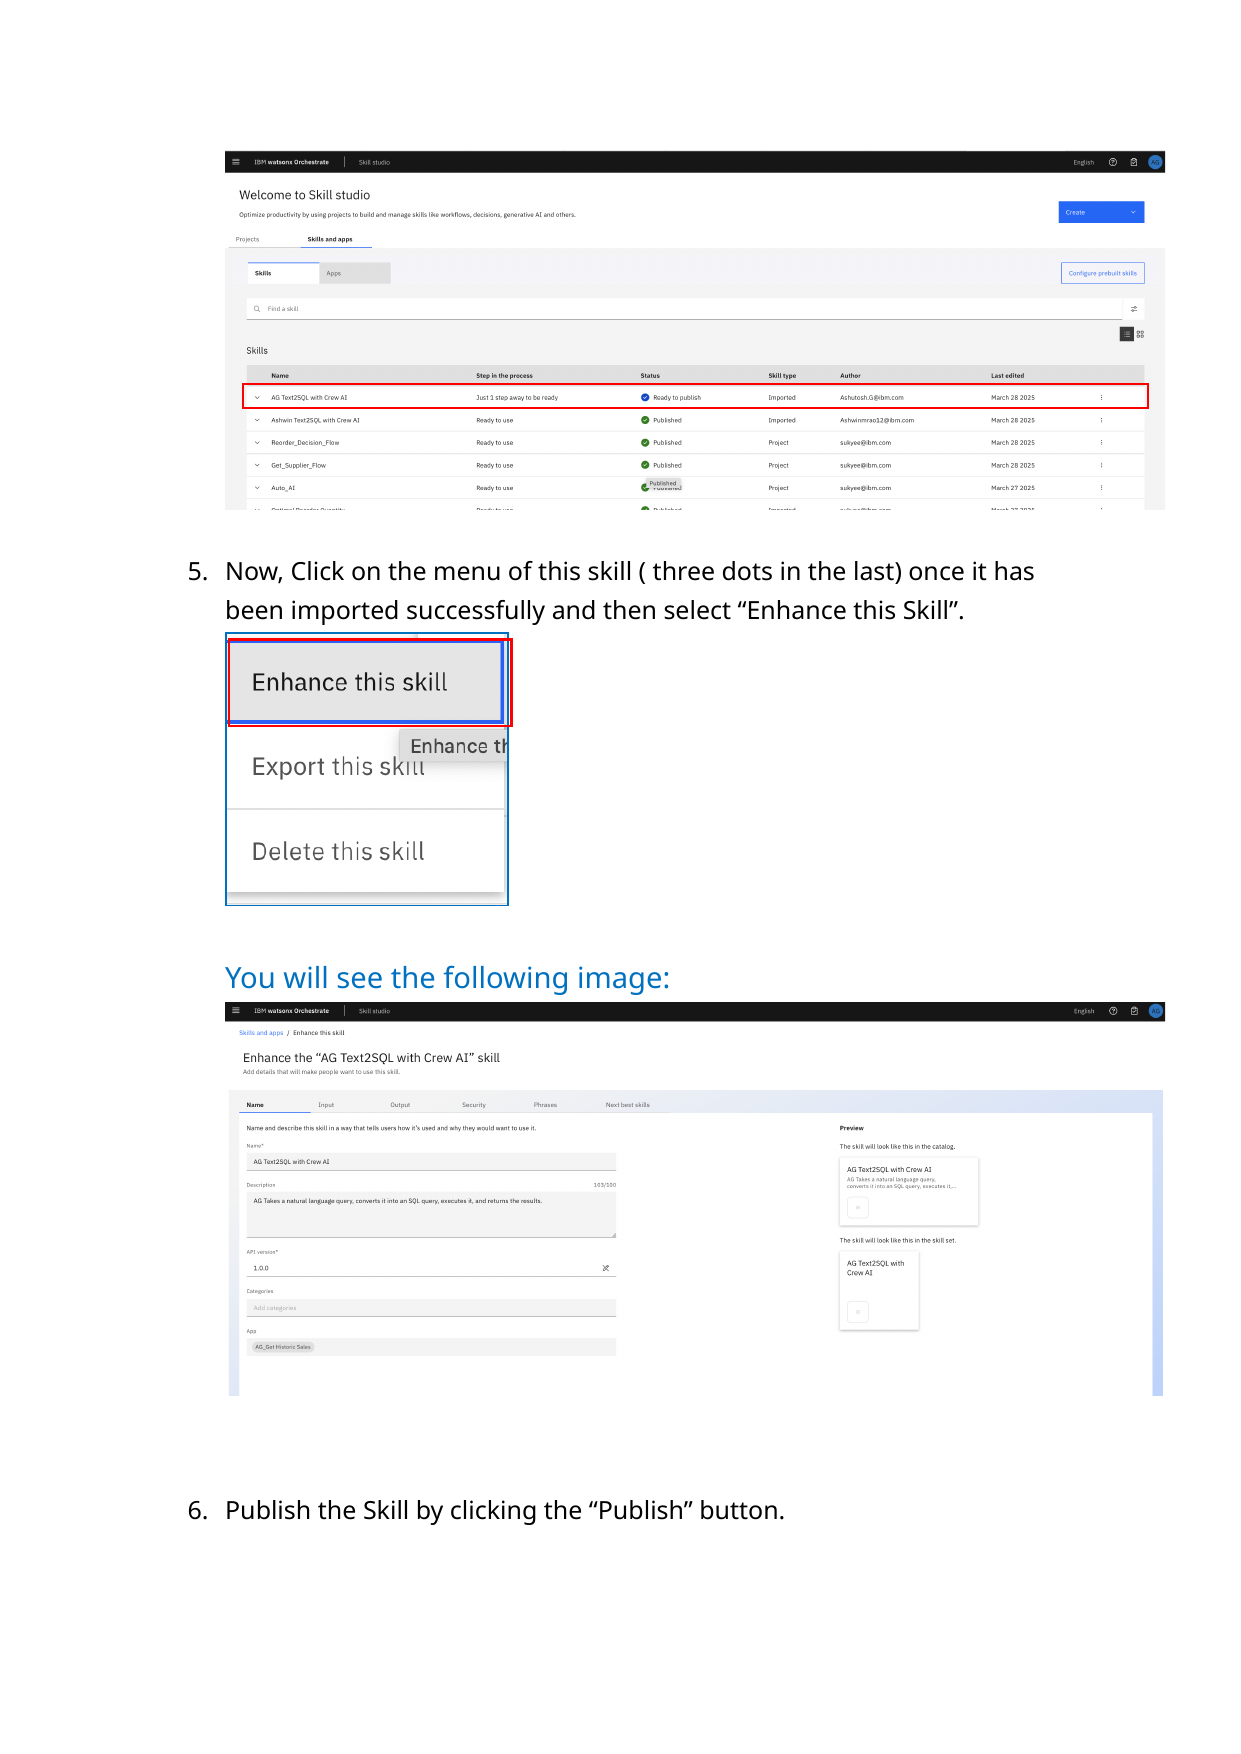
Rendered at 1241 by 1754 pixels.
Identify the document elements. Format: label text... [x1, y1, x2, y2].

list Now, Click on the menu of this skill ( three dots in the last) once it has been imported successfully and then select “Enhance this Skill”. [187, 554, 1090, 627]
picture [225, 1002, 1166, 1396]
list Publish the Skill by clicking the “Publish” button. [187, 1492, 1090, 1526]
picture [227, 634, 507, 905]
picture [230, 641, 507, 725]
list You will see the following image: [225, 957, 1090, 997]
picture [225, 150, 1166, 510]
